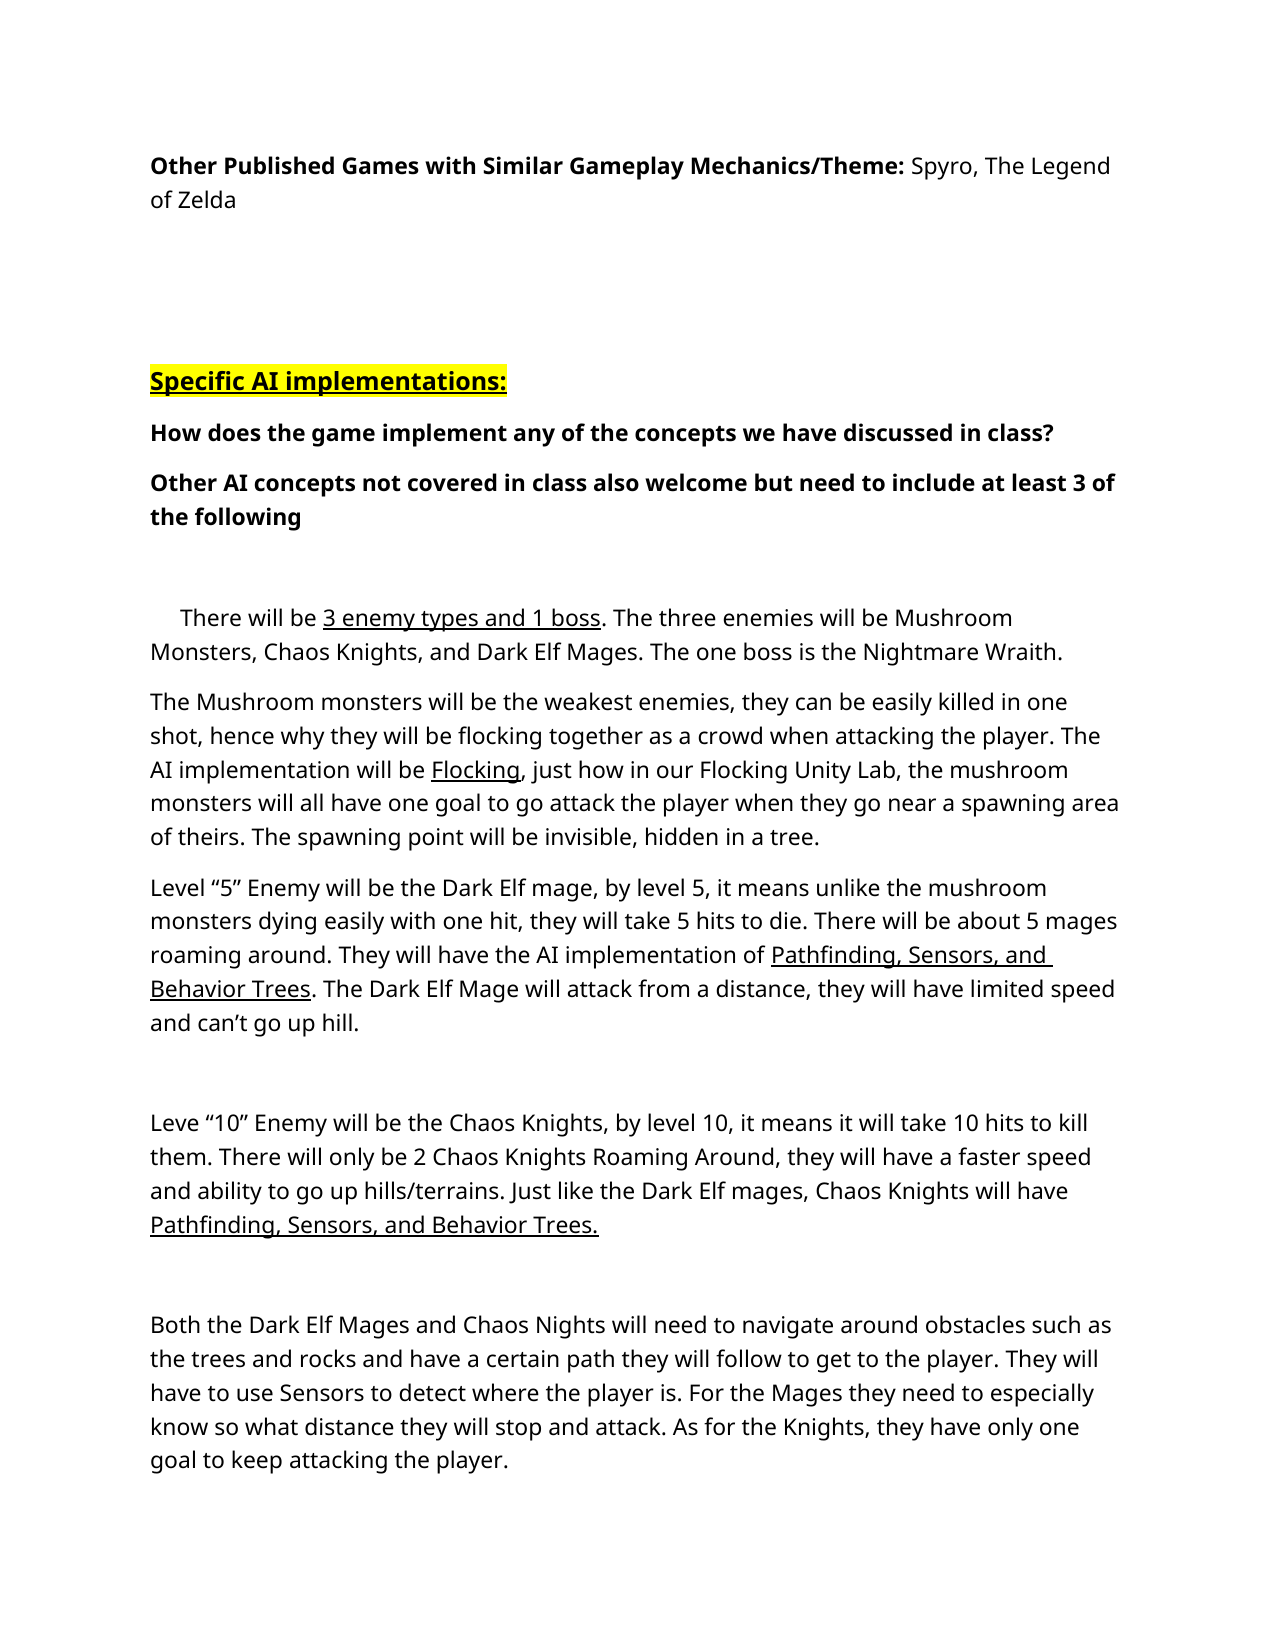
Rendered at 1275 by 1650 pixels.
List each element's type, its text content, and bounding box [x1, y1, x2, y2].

text Leve “10” Enemy will be the Chaos Knights, by level 10, it means it will take 10 hits to kill them. There will only be 2 Chaos Knights Roaming Around, they will have a faster speed and ability to go up hills/terrains. Just like the Dark Elf mages, Chaos Knights will have Pathfinding, Sensors, and Behavior Trees. [150, 1107, 1125, 1240]
text The Mushroom monsters will be the weakest enemies, they can be easily killed in one shot, hence why they will be flocking together as a crowd when attacking the player. The AI implementation will be Flocking, just how in our Flocking Unity Lab, the mushroom monsters will all have one goal to go attack the player when they go near a spawning area of theirs. The spawning point will be invisible, hidden in a tree. [150, 686, 1125, 852]
text Level “5” Enemy will be the Dark Elf mage, by level 5, it means unlike the mushroom monsters dying easily with one hit, they will take 5 hits to die. There will be about 5 mages roaming around. They will have the AI implementation of Pathfinding, Sensors, and Behavior Trees. The Dark Elf Mage will attack from a distance, they will have limited speed and can’t go up hill. [150, 871, 1125, 1038]
text Other AI concepts not covered in class also welcome but need to include at least 3 of the following [150, 467, 1125, 532]
text Specific AI implementations: [150, 363, 1125, 397]
text Both the Dark Elf Mages and Chaos Nights will need to navigate around obstacles such as the trees and rocks and have a certain path they will follow to get to the player. They will have to use Sensors to detect where the player is. For the Mages they need to especially know so what distance they will stop and attack. As for the Knights, they have only one goal to keep attacking the player. [150, 1309, 1125, 1476]
text Other Published Games with Similar Gameplay Mechanics/Theme: Spyro, The Legend of Zelda [150, 150, 1125, 215]
text How does the game implement any of the concepts we have discussed in class? [150, 417, 1125, 448]
text There will be 3 enemy types and 1 boss. The three enemies will be Mushroom Monsters, Chaos Knights, and Dark Elf Mages. The one boss is the Nightmare Wraith. [150, 602, 1125, 667]
